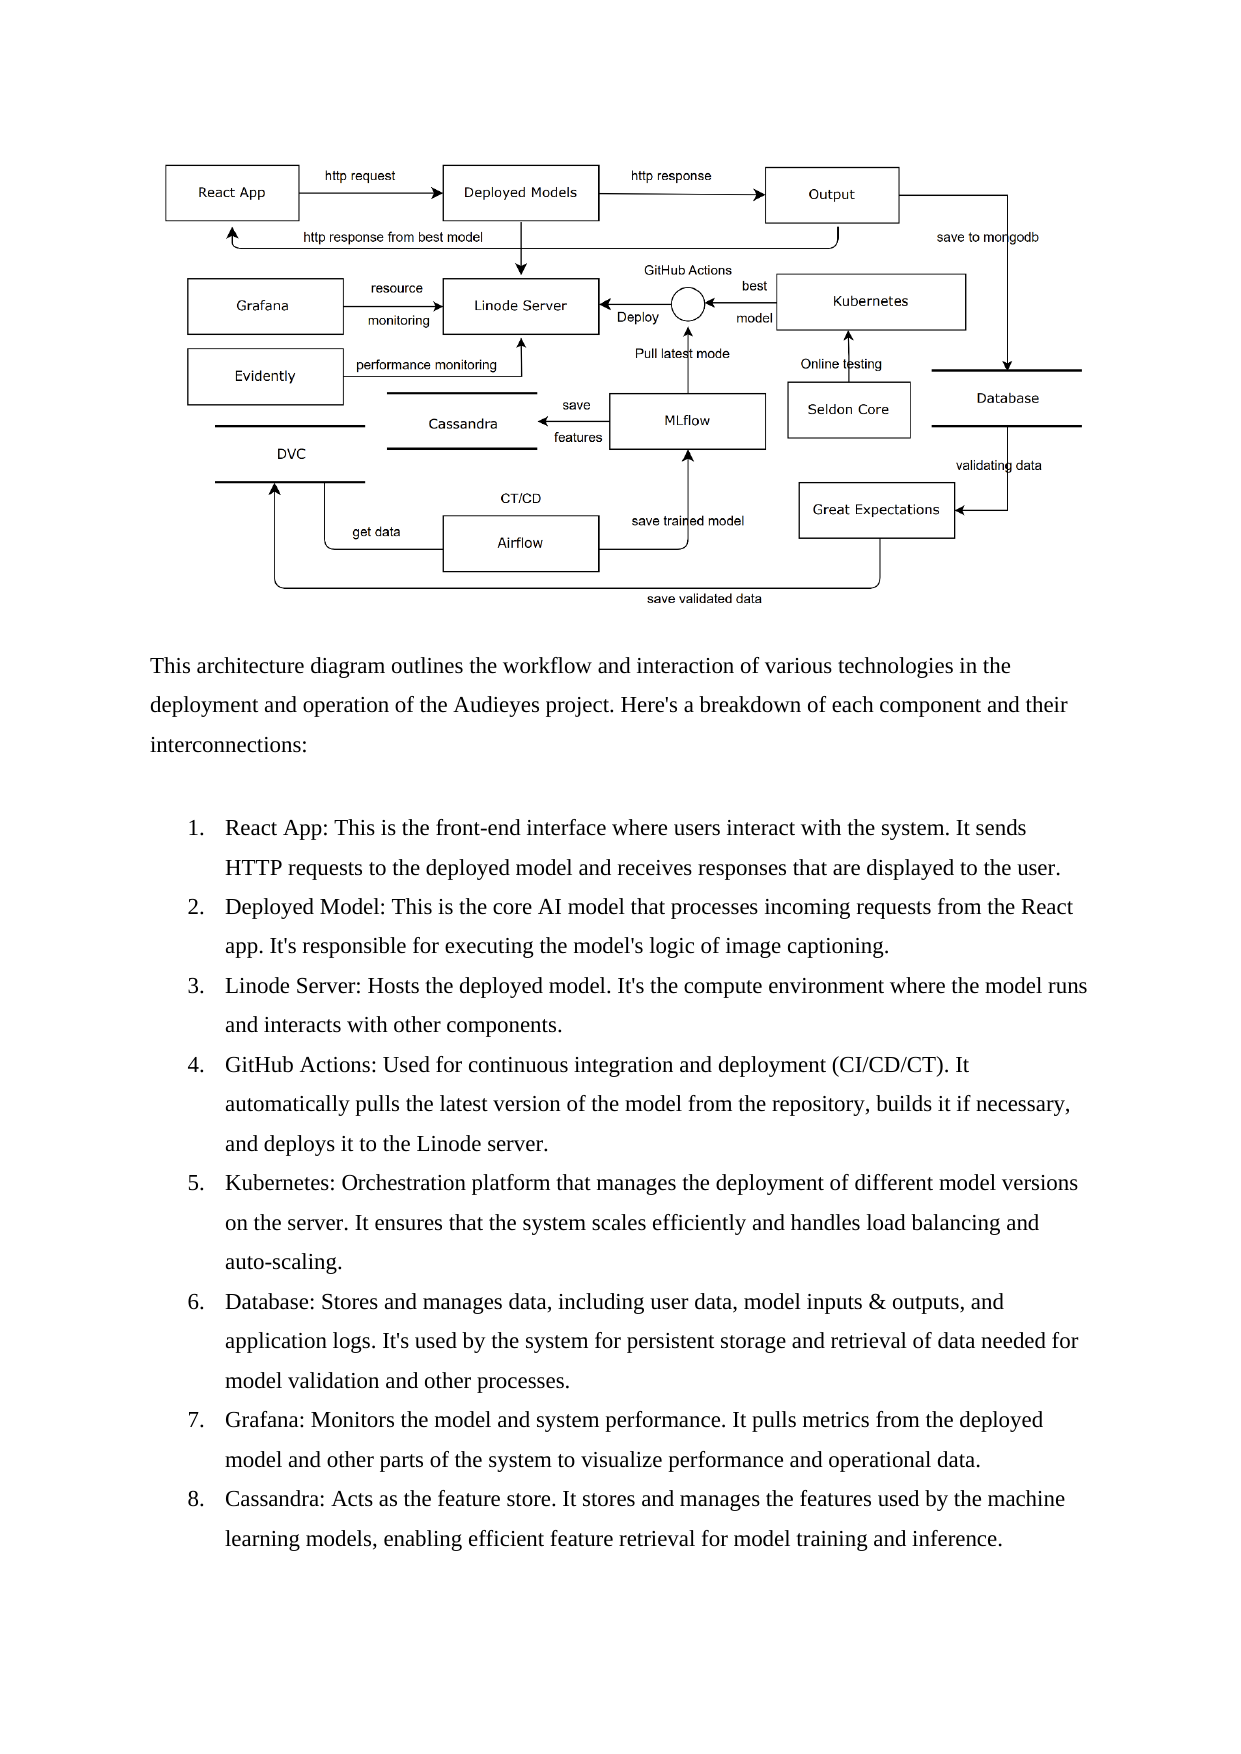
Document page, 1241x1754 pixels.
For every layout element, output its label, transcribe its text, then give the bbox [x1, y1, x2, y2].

list Linode Server: Hosts the deployed model. It's the compute environment where the model runs and interacts with other components. [187, 972, 1090, 1038]
list Database: Stores and manages data, including user data, model inputs & outputs, and application logs. It's used by the system for persistent storage and retrieval of data needed for model validation and other processes. [187, 1288, 1090, 1393]
list React App: This is the front-end interface where users interact with the system. It sends HTTP requests to the deployed model and receives responses that are displayed to the user. [187, 814, 1090, 880]
list Kubernetes: Orchestration platform that manages the deployment of different model versions on the server. It ensures that the system scales efficiently and handles load balancing and auto-scaling. [187, 1169, 1090, 1275]
list Cassandra: Acts as the feature store. It stores and manages the features used by the machine learning models, enabling efficient feature retrieval for model training and inference. [187, 1485, 1090, 1551]
list GitHub Actions: Used for continuous integration and deployment (CI/CD/CT). It automatically pulls the latest version of the model from the repository, builds it if necessary, and deploys it to the Linode server. [187, 1051, 1090, 1156]
list Deployed Model: This is the core AI model that processes incoming requests from the React app. It's responsible for executing the model's logic of image captioning. [187, 893, 1090, 959]
picture [150, 150, 1091, 620]
list Grafana: Monitors the model and system performance. It pulls metrics from the deployed model and other parts of the system to visualize performance and operational data. [187, 1406, 1090, 1472]
text This architecture diagram outlines the workflow and interaction of various technologies in the deployment and operation of the Audieyes project. Here's a breakdown of each component and their interconnections: [150, 652, 1090, 757]
